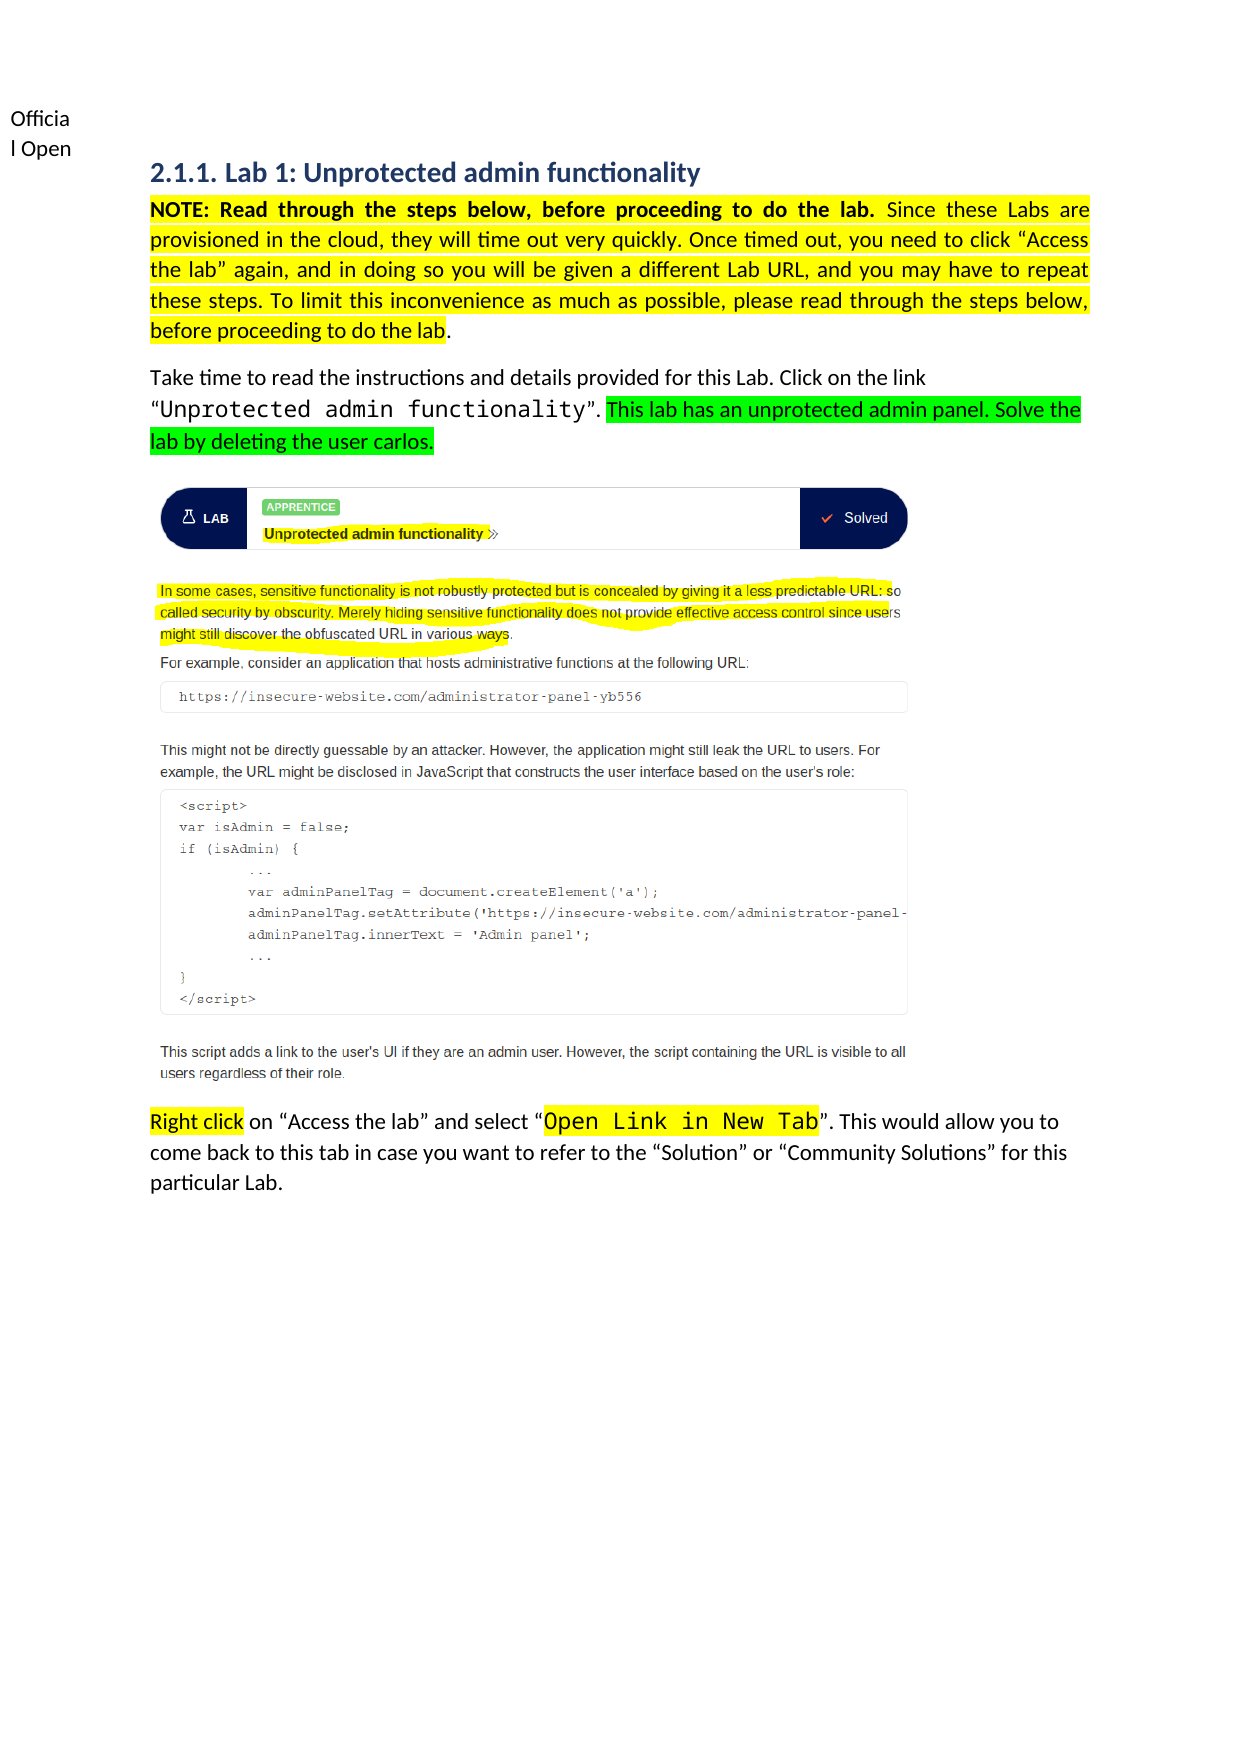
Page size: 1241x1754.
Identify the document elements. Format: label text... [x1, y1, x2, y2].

text Take time to read the instructions and details provided for this Lab. Click on the link “Unprotected admin functionality”. This lab has an unprotected admin panel. Solve the lab by deleting the user carlos. [150, 363, 1090, 455]
picture [150, 473, 916, 1086]
subtitle Lab 1: Unprotected admin functionality [150, 154, 1090, 190]
text Right click on “Access the lab” and select “Open Link in New Tab”. This would allow you to come back to this tab in case you want to refer to the “Solution” or “Community Solutions” for this particular Lab. [150, 1105, 1090, 1196]
text NOTE: Read through the steps below, before proceeding to do the lab. Since these Labs are provisioned in the cloud, they will time out very quickly. Once timed out, you need to click “Access the lab” again, and in doing so you will be given a different Lab URL, and you may have to repeat these steps. To limit this inconvenience as much as possible, please read through the steps below, before proceeding to do the lab. [150, 314, 1090, 344]
